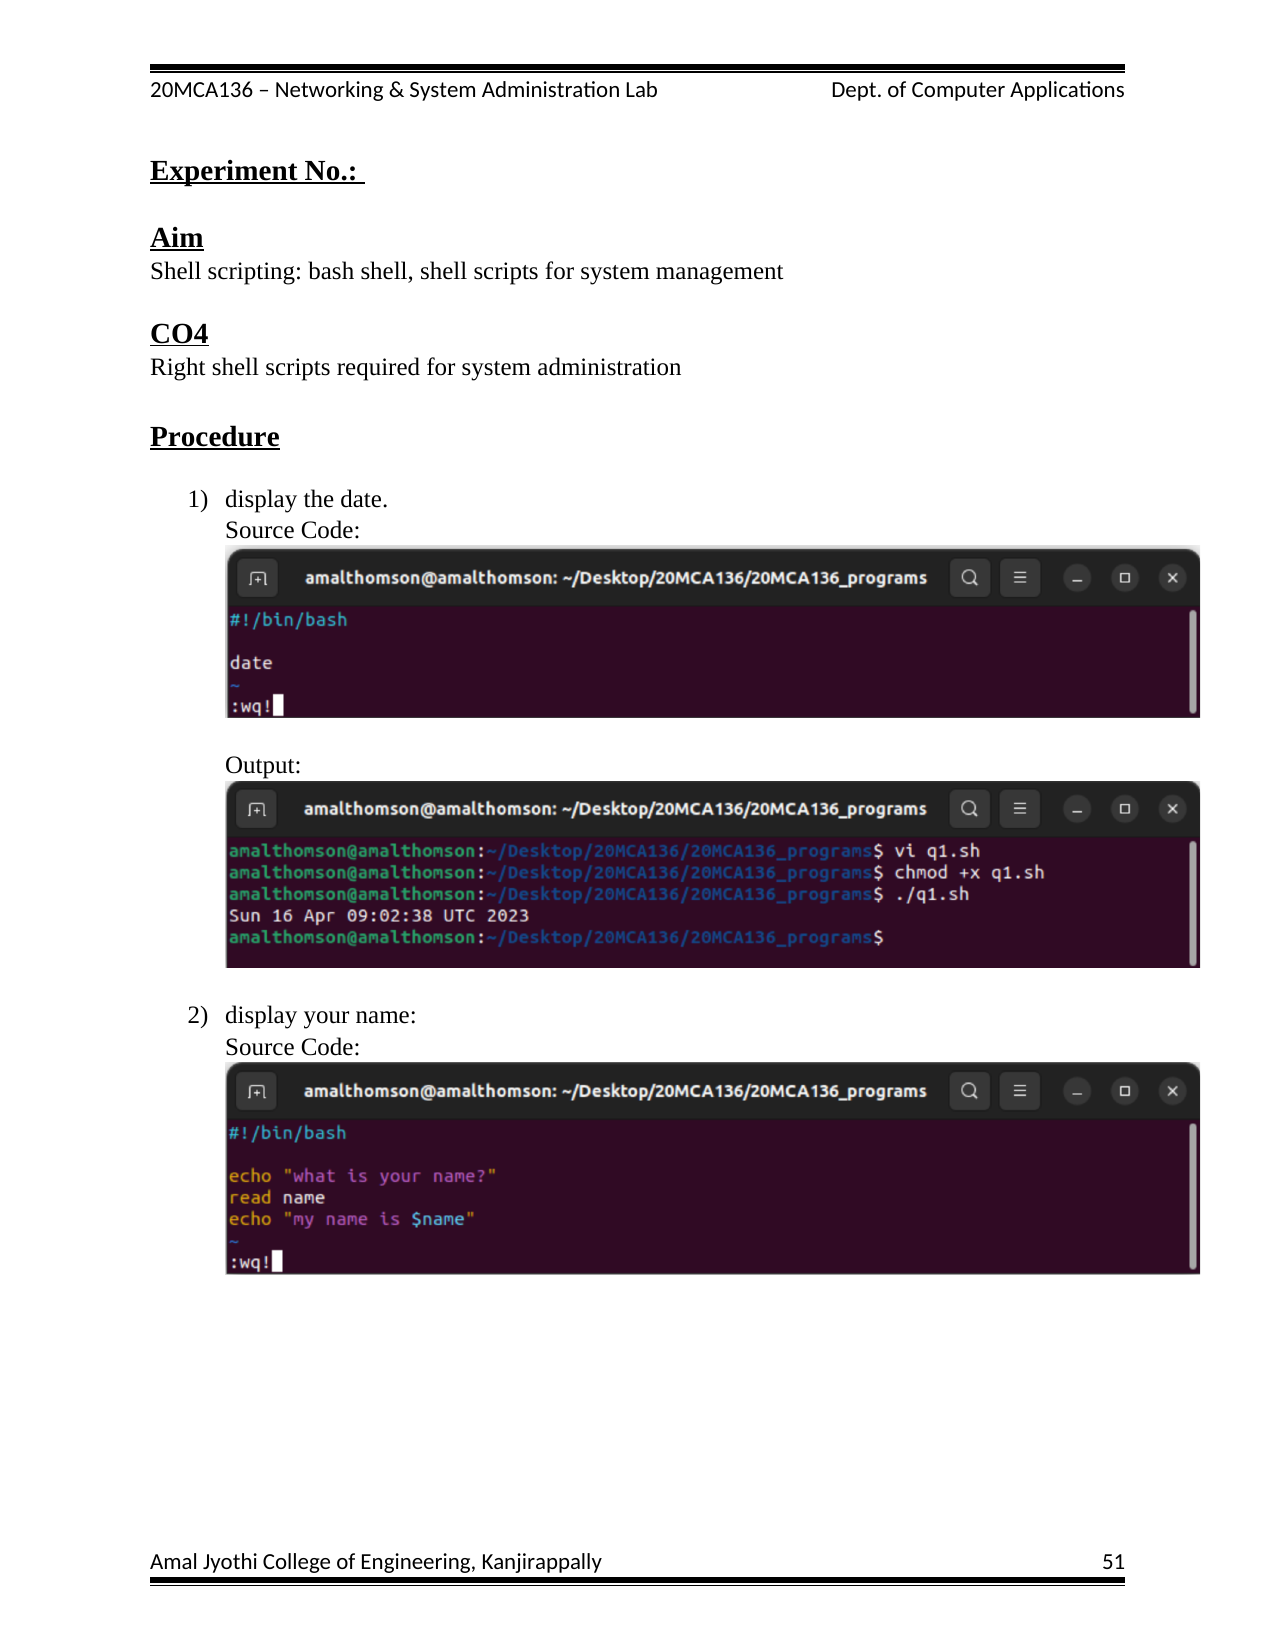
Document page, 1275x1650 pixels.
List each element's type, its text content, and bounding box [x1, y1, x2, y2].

picture [225, 545, 1200, 718]
list display your name: [187, 1001, 1125, 1029]
text Procedure [150, 419, 1125, 453]
list Source Code: [225, 1032, 1125, 1060]
picture [225, 1062, 1200, 1275]
list Source Code: [225, 515, 1125, 543]
list Output: [225, 750, 1125, 779]
picture [225, 781, 1200, 968]
text CO4 [150, 316, 1125, 349]
text Shell scripting: bash shell, shell scripts for system management [150, 256, 1125, 285]
text Experiment No.: [150, 153, 1125, 186]
list display the date. [187, 484, 1125, 512]
text Right shell scripts required for system administration [150, 352, 1125, 381]
text Aim [150, 220, 1125, 254]
